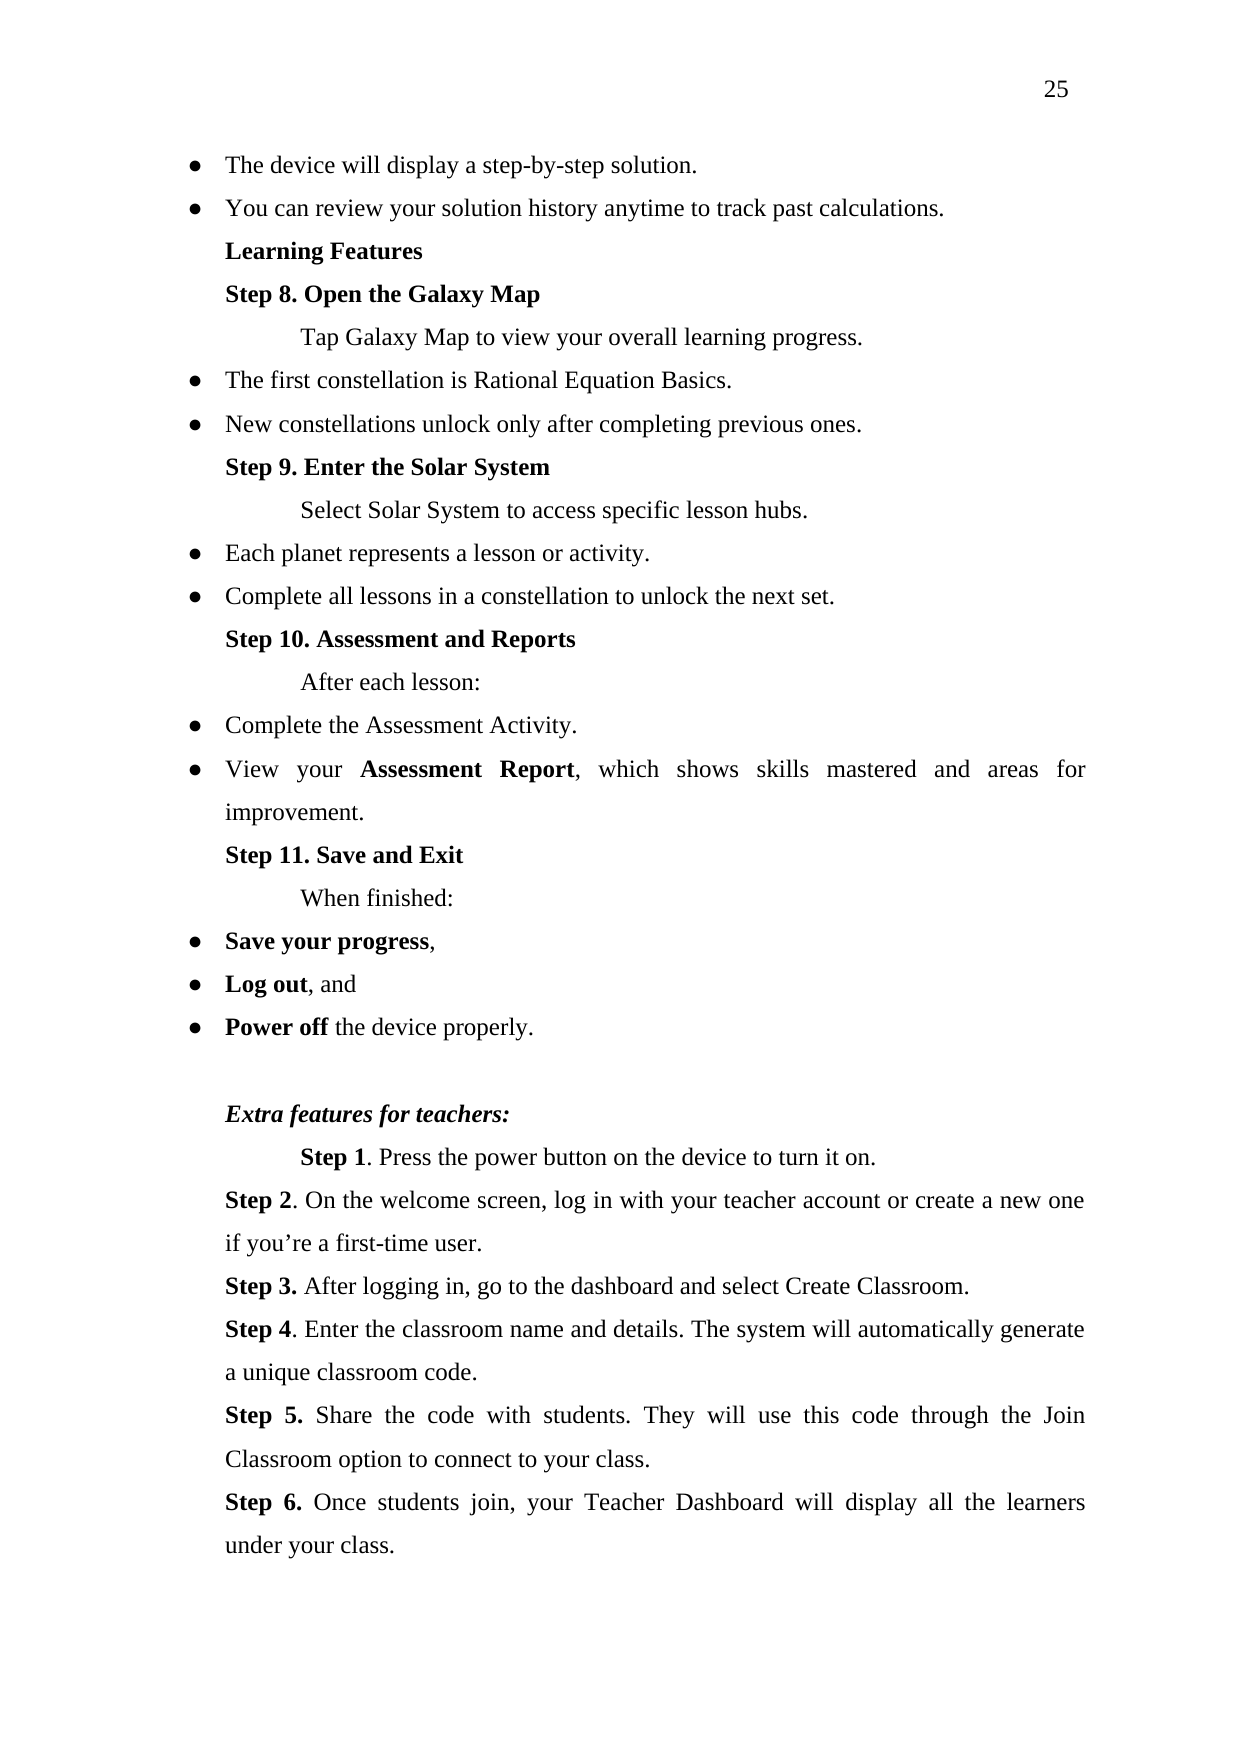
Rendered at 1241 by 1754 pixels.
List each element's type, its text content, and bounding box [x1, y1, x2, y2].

list Power off the device properly. [187, 1012, 1086, 1041]
text Tap Galaxy Map to view your overall learning progress. [225, 322, 1086, 351]
list Log out, and [187, 969, 1086, 998]
list New constellations unlock only after completing previous ones. [187, 409, 1086, 437]
text Select Solar System to access specific lesson hubs. [225, 495, 1086, 524]
text Step 6. Once students join, your Teacher Dashboard will display all the learners under your class. [225, 1487, 1086, 1559]
list Complete the Assessment Activity. [187, 711, 1086, 739]
text When finished: [225, 883, 1086, 912]
text After each lesson: [225, 667, 1086, 696]
list The first constellation is Rational Equation Basics. [187, 366, 1086, 394]
text Step 4. Enter the classroom name and details. The system will automatically generate a unique classroom code. [225, 1314, 1086, 1386]
text Extra features for teachers: [150, 1099, 1086, 1127]
text Step 3. After logging in, go to the dashboard and select Create Classroom. [225, 1271, 1086, 1300]
subtitle Step 8. Open the Galaxy Map [225, 279, 1086, 308]
list The device will display a step-by-step solution. [187, 150, 1086, 179]
text Step 2. On the welcome screen, log in with your teacher account or create a new one if you’re a first-time user. [225, 1185, 1086, 1257]
list Each planet represents a lesson or activity. [187, 538, 1086, 567]
text Step 5. Share the code with students. They will use this code through the Join Classroom option to connect to your class. [225, 1401, 1086, 1472]
list View your Assessment Report, which shows skills mastered and areas for improvement. [187, 754, 1086, 826]
subtitle Learning Features [150, 236, 1086, 265]
list You can review your solution history anytime to track past calculations. [187, 193, 1086, 222]
subtitle Step 10. Assessment and Reports [225, 624, 1086, 653]
list Complete all lessons in a constellation to unlock the next set. [187, 581, 1086, 610]
text Step 1. Press the power button on the device to turn it on. [225, 1142, 1086, 1171]
subtitle Step 11. Save and Exit [225, 840, 1086, 869]
subtitle Step 9. Enter the Solar System [225, 452, 1086, 481]
list Save your progress, [187, 926, 1086, 955]
